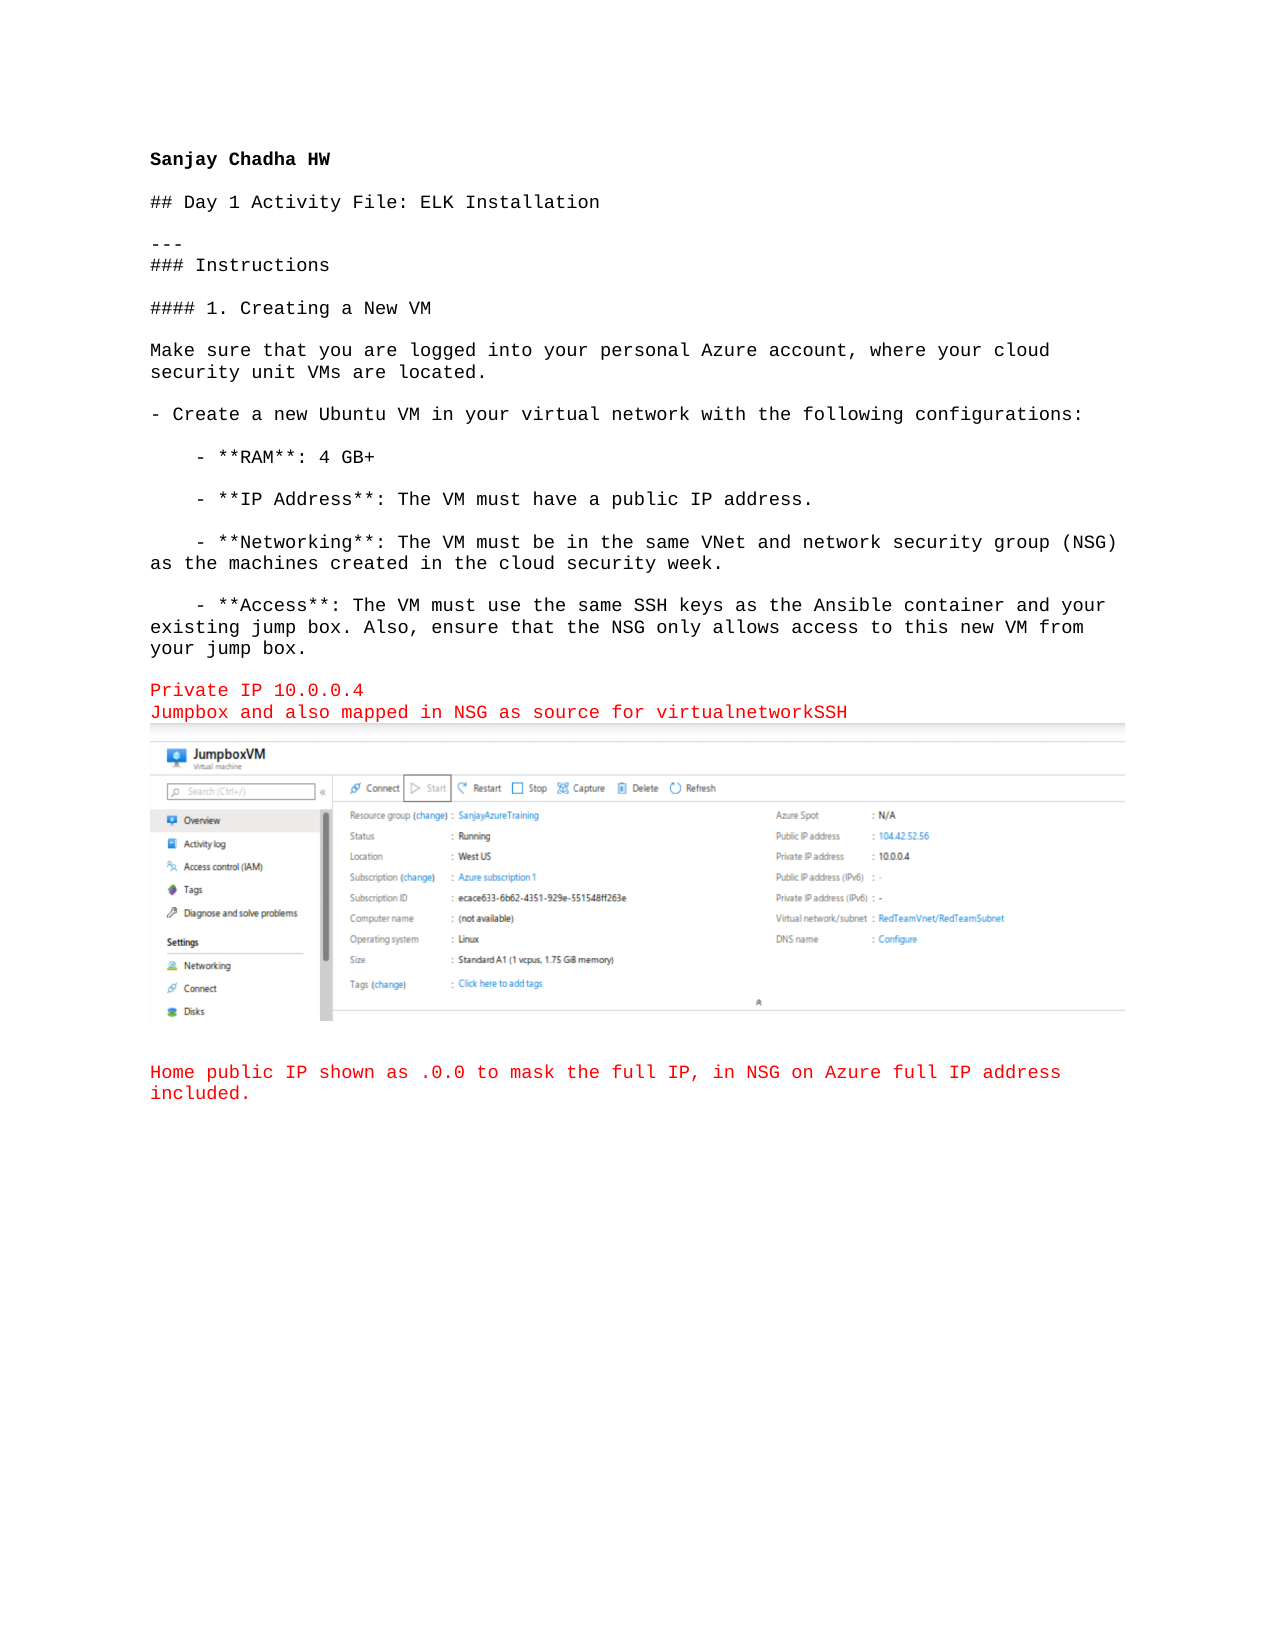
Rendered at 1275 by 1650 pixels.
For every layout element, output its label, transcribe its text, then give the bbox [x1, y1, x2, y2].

picture [150, 723, 1125, 1021]
text Home public IP shown as .0.0 to mask the full IP, in NSG on Azure full IP address included. [150, 1063, 1125, 1105]
text Private IP 10.0.0.4 [150, 681, 1125, 702]
text Make sure that you are logged into your personal Azure account, where your cloud security unit VMs are located. [150, 341, 1125, 384]
text ## Day 1 Activity File: ELK Installation [150, 192, 1125, 214]
text - Create a new Ubuntu VM in your virtual network with the following configurations: [150, 405, 1125, 426]
text #### 1. Creating a New VM [150, 299, 1125, 320]
text - **Networking**: The VM must be in the same VNet and network security group (NSG) as the machines created in the cloud security week. [150, 532, 1125, 575]
text - **Access**: The VM must use the same SSH keys as the Ansible container and your existing jump box. Also, ensure that the NSG only allows access to this new VM from your jump box. [150, 596, 1125, 660]
text ### Instructions [150, 256, 1125, 277]
text - **RAM**: 4 GB+ [150, 447, 1125, 469]
text - **IP Address**: The VM must have a public IP address. [150, 490, 1125, 511]
text --- [150, 235, 1125, 256]
text Jumpbox and also mapped in NSG as source for virtualnetworkSSH [150, 702, 1125, 723]
text Sanjay Chadha HW [150, 150, 1125, 171]
